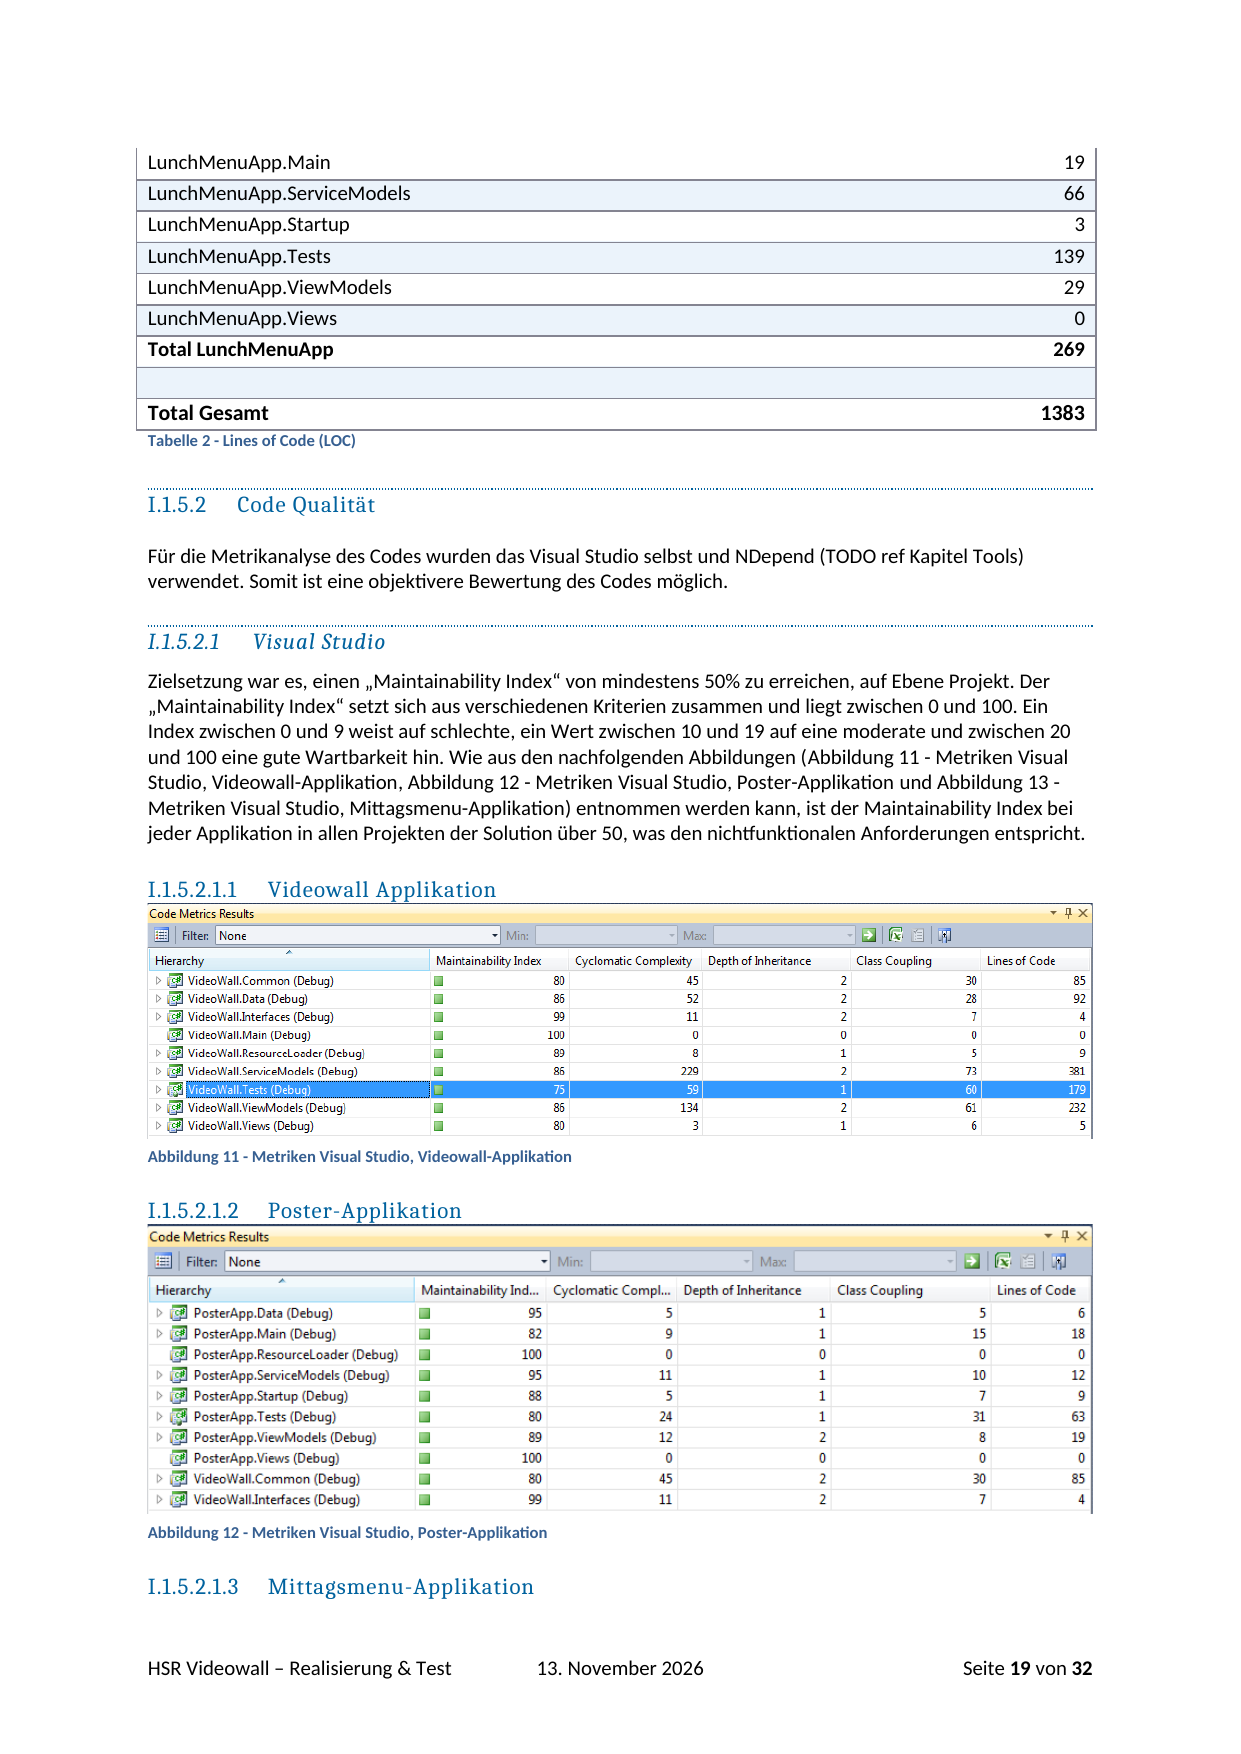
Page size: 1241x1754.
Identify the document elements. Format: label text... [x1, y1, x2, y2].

table_cell 269 [616, 337, 1095, 366]
subtitle Visual Studio [148, 625, 1093, 655]
table_cell 139 [616, 243, 1095, 273]
table_cell 1383 [616, 399, 1095, 429]
table_cell [137, 368, 616, 398]
subtitle Videowall Applikation [148, 877, 1093, 903]
text Tabelle 2 - Lines of Code (LOC) [148, 431, 1093, 451]
table_cell 66 [616, 181, 1095, 210]
subtitle Poster-Applikation [148, 1198, 1093, 1224]
subtitle Code Qualität [148, 488, 1093, 518]
table_cell 29 [616, 274, 1095, 304]
table_cell LunchMenuApp.Startup [137, 212, 616, 241]
table_cell LunchMenuApp.Main [137, 148, 616, 179]
table_cell Total LunchMenuApp [137, 337, 616, 366]
table_cell LunchMenuApp.ViewModels [137, 274, 616, 304]
subtitle Mittagsmenu-Applikation [148, 1573, 1093, 1600]
table_cell LunchMenuApp.Views [137, 306, 616, 335]
table_cell Total Gesamt [137, 399, 616, 429]
table_cell [616, 368, 1095, 398]
table_cell 3 [616, 212, 1095, 241]
table_cell 19 [616, 148, 1095, 179]
table_cell LunchMenuApp.ServiceModels [137, 181, 616, 210]
picture [147, 1224, 1093, 1514]
table_cell LunchMenuApp.Tests [137, 243, 616, 273]
picture [147, 903, 1093, 1139]
table_cell 0 [616, 306, 1095, 335]
text Für die Metrikanalyse des Codes wurden das Visual Studio selbst und NDepend (TODO ref Kapitel Tools) verwendet. Somit ist eine objektivere Bewertung des Codes möglich. [148, 543, 1093, 594]
